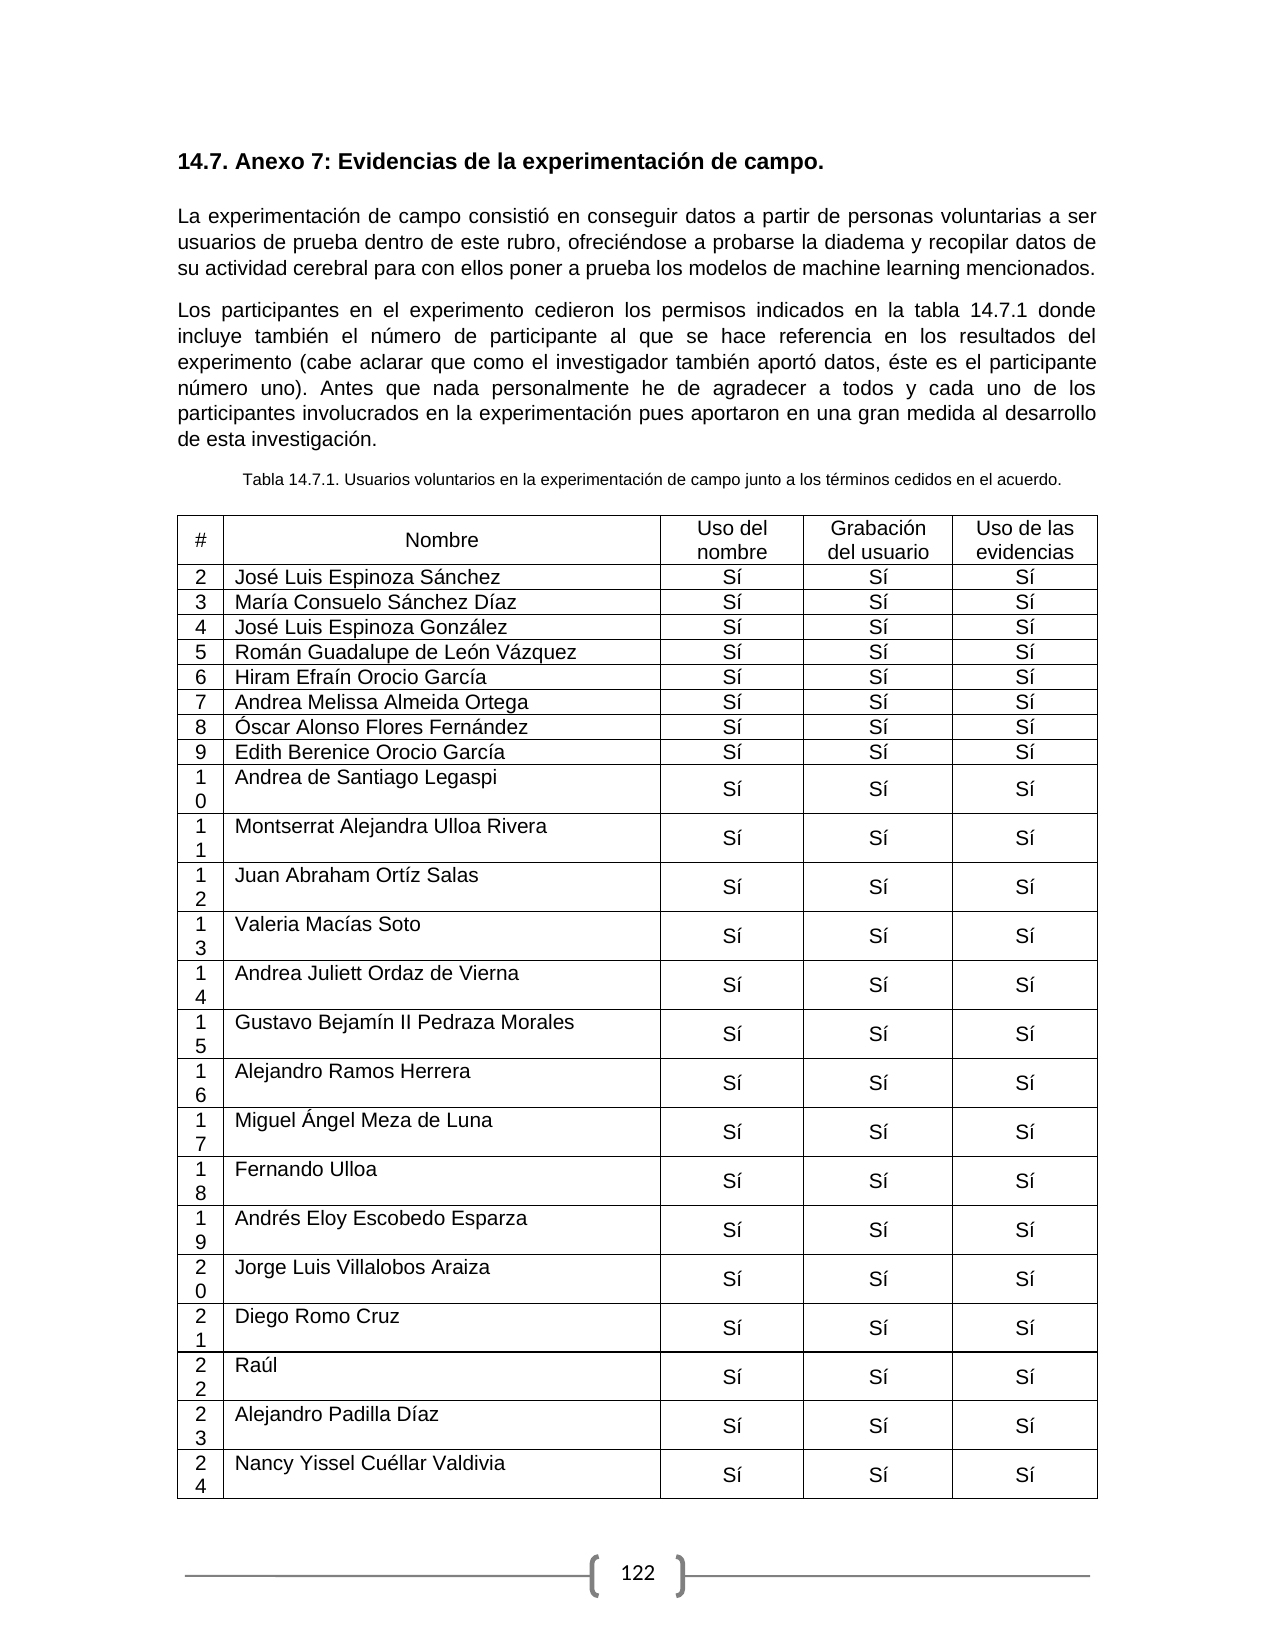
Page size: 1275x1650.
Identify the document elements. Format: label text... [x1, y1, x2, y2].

table_cell Sí [804, 1255, 952, 1302]
table_cell Sí [953, 665, 1097, 689]
table_cell Juan Abraham Ortíz Salas [224, 863, 660, 911]
table_cell Raúl [224, 1353, 660, 1400]
text 14.7. Anexo 7: Evidencias de la experimentación de campo. [177, 148, 1098, 174]
table_cell 16 [178, 1059, 223, 1107]
table_cell Sí [661, 590, 803, 614]
table_cell Sí [953, 1059, 1097, 1107]
table_cell Sí [953, 1353, 1097, 1400]
table_header # [178, 516, 223, 564]
table_cell Sí [661, 912, 803, 960]
table_cell 6 [178, 665, 223, 689]
table_cell Sí [661, 1401, 803, 1449]
table_header Grabación del usuario [804, 516, 952, 564]
table_cell Sí [953, 765, 1097, 813]
table_cell Sí [953, 1157, 1097, 1204]
table_header Uso del nombre [661, 516, 803, 564]
table_cell Sí [661, 961, 803, 1009]
table_cell Montserrat Alejandra Ulloa Rivera [224, 814, 660, 862]
table_cell 23 [178, 1401, 223, 1449]
table_cell Sí [661, 1157, 803, 1204]
table_cell Sí [804, 615, 952, 639]
table_cell Sí [661, 690, 803, 714]
table_cell José Luis Espinoza Sánchez [224, 565, 660, 589]
table_cell 10 [178, 765, 223, 813]
table_cell Sí [804, 565, 952, 589]
table_header Uso de las evidencias [953, 516, 1097, 564]
table_cell 13 [178, 912, 223, 960]
table_cell Andrea de Santiago Legaspi [224, 765, 660, 813]
table_cell José Luis Espinoza González [224, 615, 660, 639]
table_cell 2 [178, 565, 223, 589]
table_cell Sí [804, 1304, 952, 1351]
table_cell Sí [804, 1353, 952, 1400]
table_cell Sí [953, 1206, 1097, 1253]
table_cell Sí [661, 1010, 803, 1058]
table_cell Sí [953, 565, 1097, 589]
table_cell Sí [661, 1255, 803, 1302]
table_cell Sí [804, 690, 952, 714]
table_cell Sí [804, 1157, 952, 1204]
table_cell Miguel Ángel Meza de Luna [224, 1108, 660, 1156]
table_cell 8 [178, 715, 223, 739]
table_cell Edith Berenice Orocio García [224, 740, 660, 764]
table_cell 24 [178, 1450, 223, 1498]
table_cell Andrea Juliett Ordaz de Vierna [224, 961, 660, 1009]
table_cell Sí [804, 590, 952, 614]
table_cell 18 [178, 1157, 223, 1204]
table_cell Sí [804, 740, 952, 764]
table_cell Sí [661, 1059, 803, 1107]
table_cell Sí [661, 1108, 803, 1156]
table_cell 14 [178, 961, 223, 1009]
table_cell Sí [804, 1206, 952, 1253]
table_cell Sí [804, 863, 952, 911]
table_cell Sí [953, 1401, 1097, 1449]
table_cell Sí [661, 814, 803, 862]
table_cell Sí [661, 615, 803, 639]
table_cell 15 [178, 1010, 223, 1058]
table_cell María Consuelo Sánchez Díaz [224, 590, 660, 614]
table_cell Andrea Melissa Almeida Ortega [224, 690, 660, 714]
table_cell 11 [178, 814, 223, 862]
table_cell Sí [804, 1401, 952, 1449]
table_cell Gustavo Bejamín II Pedraza Morales [224, 1010, 660, 1058]
table_cell Sí [804, 665, 952, 689]
table_cell Alejandro Padilla Díaz [224, 1401, 660, 1449]
table_cell Fernando Ulloa [224, 1157, 660, 1204]
table_cell Sí [804, 814, 952, 862]
table_cell 19 [178, 1206, 223, 1253]
table_cell Sí [953, 1450, 1097, 1498]
table_cell 9 [178, 740, 223, 764]
table_cell Valeria Macías Soto [224, 912, 660, 960]
table_cell Sí [953, 814, 1097, 862]
table_cell 7 [178, 690, 223, 714]
table_cell Sí [661, 1353, 803, 1400]
table_cell Sí [661, 740, 803, 764]
table_cell 21 [178, 1304, 223, 1351]
table_cell Sí [804, 1108, 952, 1156]
table_cell Sí [953, 1255, 1097, 1302]
table_cell Román Guadalupe de León Vázquez [224, 640, 660, 664]
text Los participantes en el experimento cedieron los permisos indicados en la tabla 14.7.1 donde incluye también el número de participante al que se hace referencia en los resultados del experimento (cabe aclarar que como el investigador también aportó datos, éste es el participante número uno). Antes que nada personalmente he de agradecer a todos y cada uno de los participantes involucrados en la experimentación pues aportaron en una gran medida al desarrollo de esta investigación. [177, 298, 1098, 451]
text La experimentación de campo consistió en conseguir datos a partir de personas voluntarias a ser usuarios de prueba dentro de este rubro, ofreciéndose a probarse la diadema y recopilar datos de su actividad cerebral para con ellos poner a prueba los modelos de machine learning mencionados. [177, 204, 1098, 279]
table_cell Sí [953, 715, 1097, 739]
table_cell 3 [178, 590, 223, 614]
table_cell Sí [804, 1010, 952, 1058]
table_cell Sí [953, 740, 1097, 764]
table_cell Sí [953, 615, 1097, 639]
table_cell Andrés Eloy Escobedo Esparza [224, 1206, 660, 1253]
table_cell Sí [661, 715, 803, 739]
table_cell Sí [661, 565, 803, 589]
table_cell 22 [178, 1353, 223, 1400]
text Tabla 14.7.1. Usuarios voluntarios en la experimentación de campo junto a los términos cedidos en el acuerdo. [207, 469, 1098, 489]
table_cell Sí [661, 665, 803, 689]
table_cell Sí [804, 1059, 952, 1107]
table_cell Sí [804, 912, 952, 960]
table_cell Sí [804, 715, 952, 739]
table_cell 17 [178, 1108, 223, 1156]
table_cell Sí [953, 961, 1097, 1009]
table_cell Sí [953, 863, 1097, 911]
table_cell Sí [804, 640, 952, 664]
table_cell 5 [178, 640, 223, 664]
table_cell Sí [953, 912, 1097, 960]
table_cell Sí [953, 690, 1097, 714]
table_cell Sí [804, 1450, 952, 1498]
table_cell 20 [178, 1255, 223, 1302]
table_cell Sí [661, 1206, 803, 1253]
table_cell Sí [661, 1450, 803, 1498]
table_header Nombre [224, 516, 660, 564]
table_cell Sí [953, 1010, 1097, 1058]
table_cell Sí [953, 590, 1097, 614]
table_cell Sí [661, 863, 803, 911]
table_cell Sí [661, 765, 803, 813]
table_cell Sí [953, 640, 1097, 664]
table_cell Hiram Efraín Orocio García [224, 665, 660, 689]
table_cell 4 [178, 615, 223, 639]
table_cell Diego Romo Cruz [224, 1304, 660, 1351]
table_cell Sí [661, 640, 803, 664]
table_cell 12 [178, 863, 223, 911]
table_cell Sí [804, 765, 952, 813]
table_cell Jorge Luis Villalobos Araiza [224, 1255, 660, 1302]
table_cell Sí [953, 1108, 1097, 1156]
table_cell Nancy Yissel Cuéllar Valdivia [224, 1450, 660, 1498]
table_cell Sí [953, 1304, 1097, 1351]
table_cell Sí [661, 1304, 803, 1351]
table_cell Alejandro Ramos Herrera [224, 1059, 660, 1107]
table_cell Sí [804, 961, 952, 1009]
table_cell Óscar Alonso Flores Fernández [224, 715, 660, 739]
